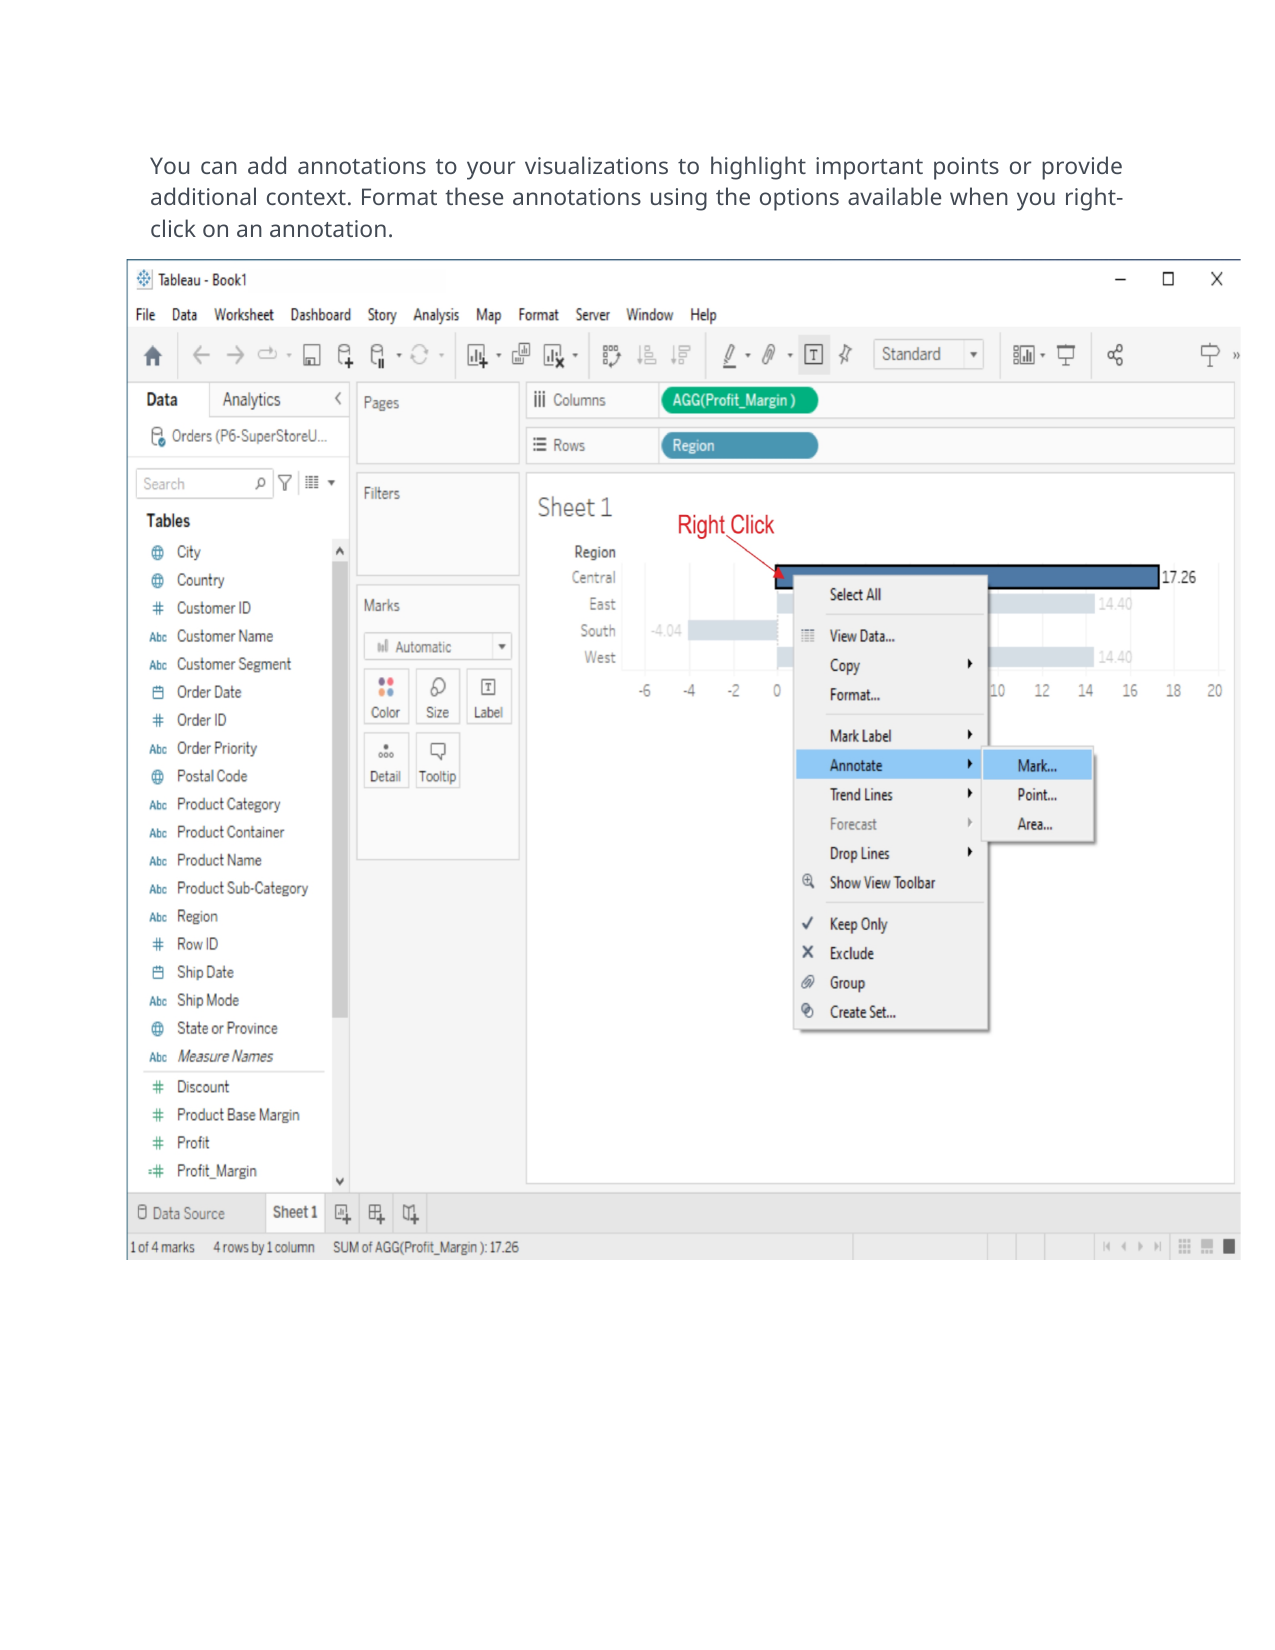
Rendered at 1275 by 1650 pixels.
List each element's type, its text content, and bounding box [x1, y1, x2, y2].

picture [126, 259, 1241, 1260]
text You can add annotations to your visualizations to highlight important points or provide additional context. Format these annotations using the options available when you right-click on an annotation. [150, 212, 1125, 244]
